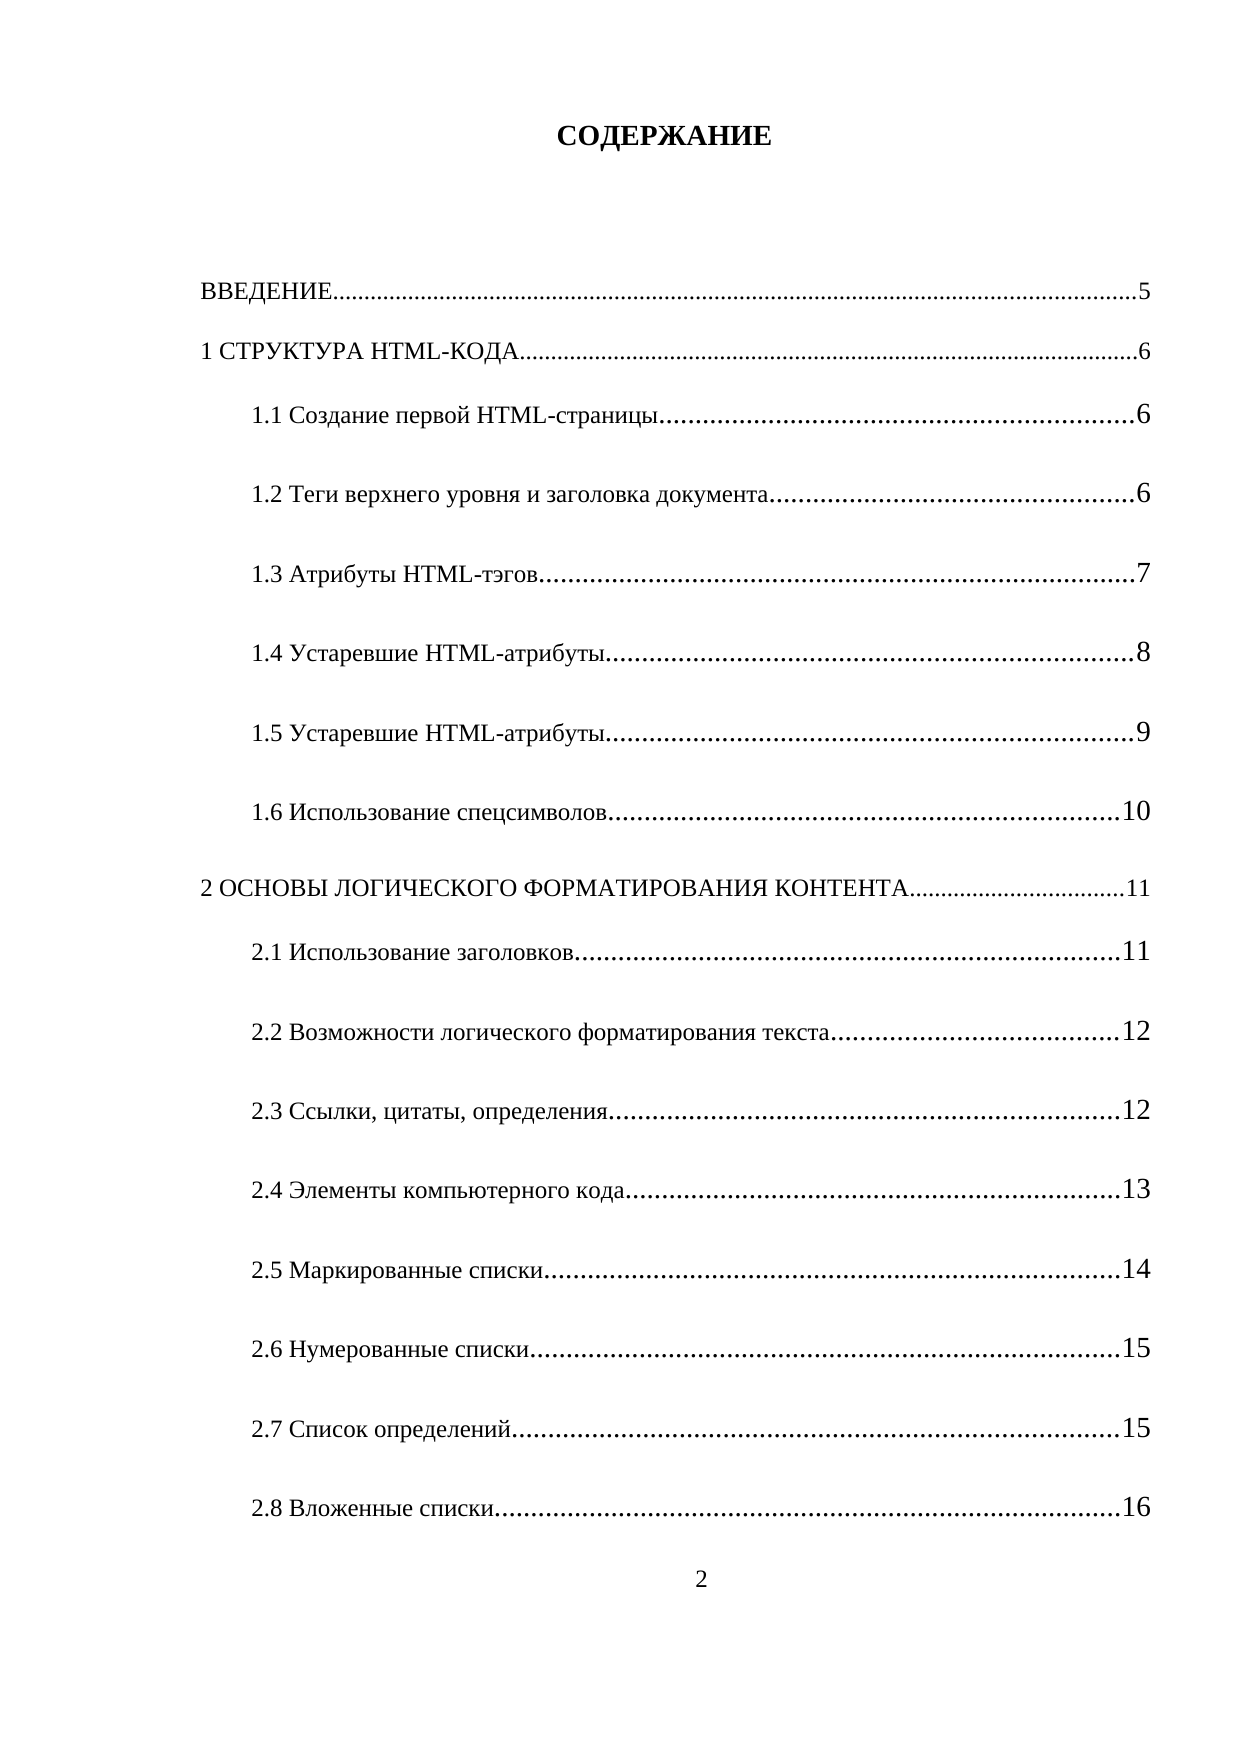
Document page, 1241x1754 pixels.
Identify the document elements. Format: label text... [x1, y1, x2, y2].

text СОДЕРЖАНИЕ [177, 118, 1152, 152]
